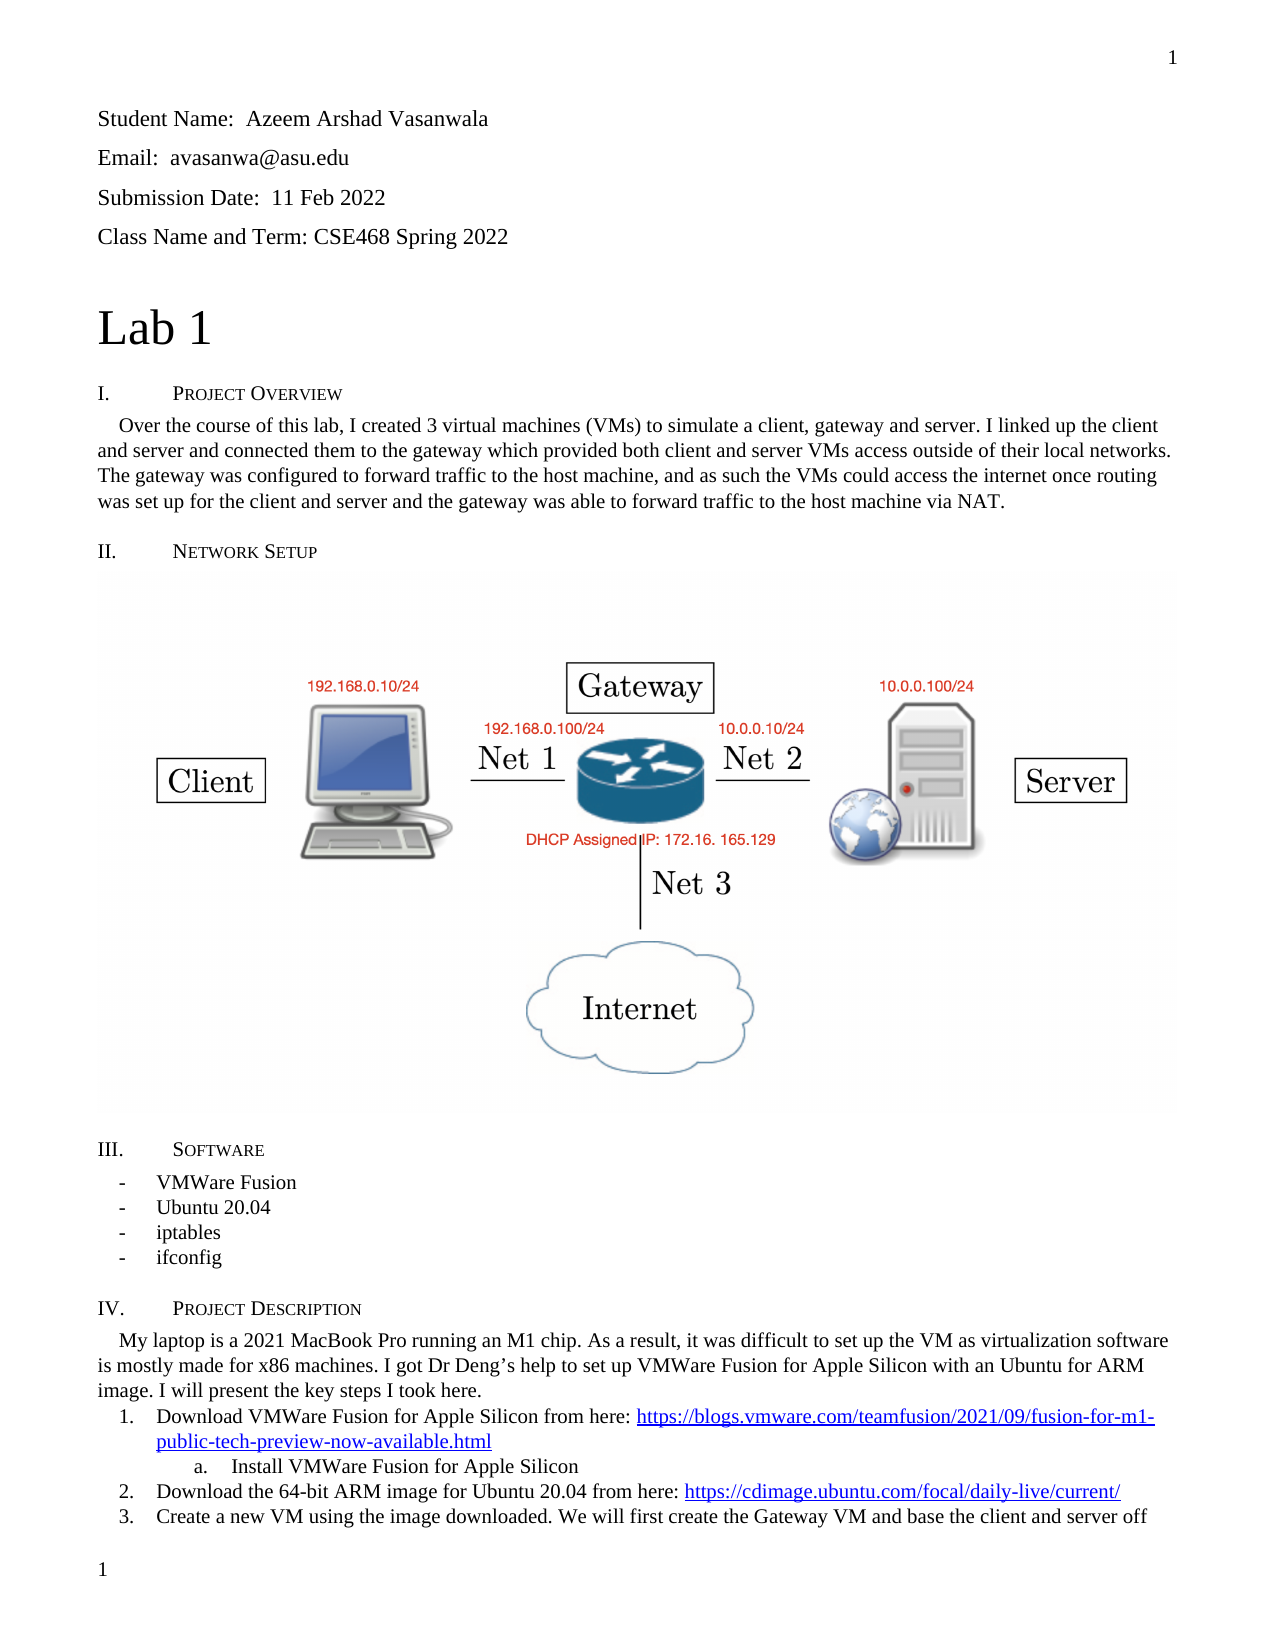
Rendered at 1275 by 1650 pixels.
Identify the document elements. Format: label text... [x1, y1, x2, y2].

text Over the course of this lab, I created 3 virtual machines (VMs) to simulate a client, gateway and server. I linked up the client and server and connected them to the gateway which provided both client and server VMs access outside of their local networks. The gateway was configured to forward traffic to the host machine, and as such the VMs could access the internet once routing was set up for the client and server and the gateway was able to forward traffic to the host machine via NAT. [97, 413, 1177, 513]
subtitle Software [97, 1137, 1177, 1161]
list Ubuntu 20.04 [118, 1195, 1177, 1219]
subtitle Network Setup [97, 539, 1177, 563]
list VMWare Fusion [118, 1170, 1177, 1194]
title Lab 1 [97, 298, 1177, 356]
list iptables [118, 1220, 1177, 1244]
subtitle Project Overview [97, 381, 1177, 404]
list Install VMWare Fusion for Apple Silicon [193, 1454, 1177, 1478]
text My laptop is a 2021 MacBook Pro running an M1 chip. As a result, it was difficult to set up the VM as virtualization software is mostly made for x86 machines. I got Dr Deng’s help to set up VMWare Fusion for Apple Silicon with an Ubuntu for ARM image. I will present the key steps I took here. [97, 1328, 1177, 1402]
list Download the 64-bit ARM image for Ubuntu 20.04 from here: https://cdimage.ubuntu.com/focal/daily-live/current/ [118, 1479, 1177, 1503]
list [118, 1504, 1177, 1528]
subtitle Project Description [97, 1296, 1177, 1319]
picture [97, 571, 1178, 1113]
list Download VMWare Fusion for Apple Silicon from here: https://blogs.vmware.com/teamfusion/2021/09/fusion-for-m1-public-tech-preview-now-available.html [118, 1403, 1177, 1453]
text Student Name: Azeem Arshad Vasanwala Email: avasanwa@asu.edu Submission Date: 11 Feb 2022 Class Name and Term: CSE468 Spring 2022 [97, 105, 1177, 250]
list ifconfig [118, 1245, 1177, 1269]
